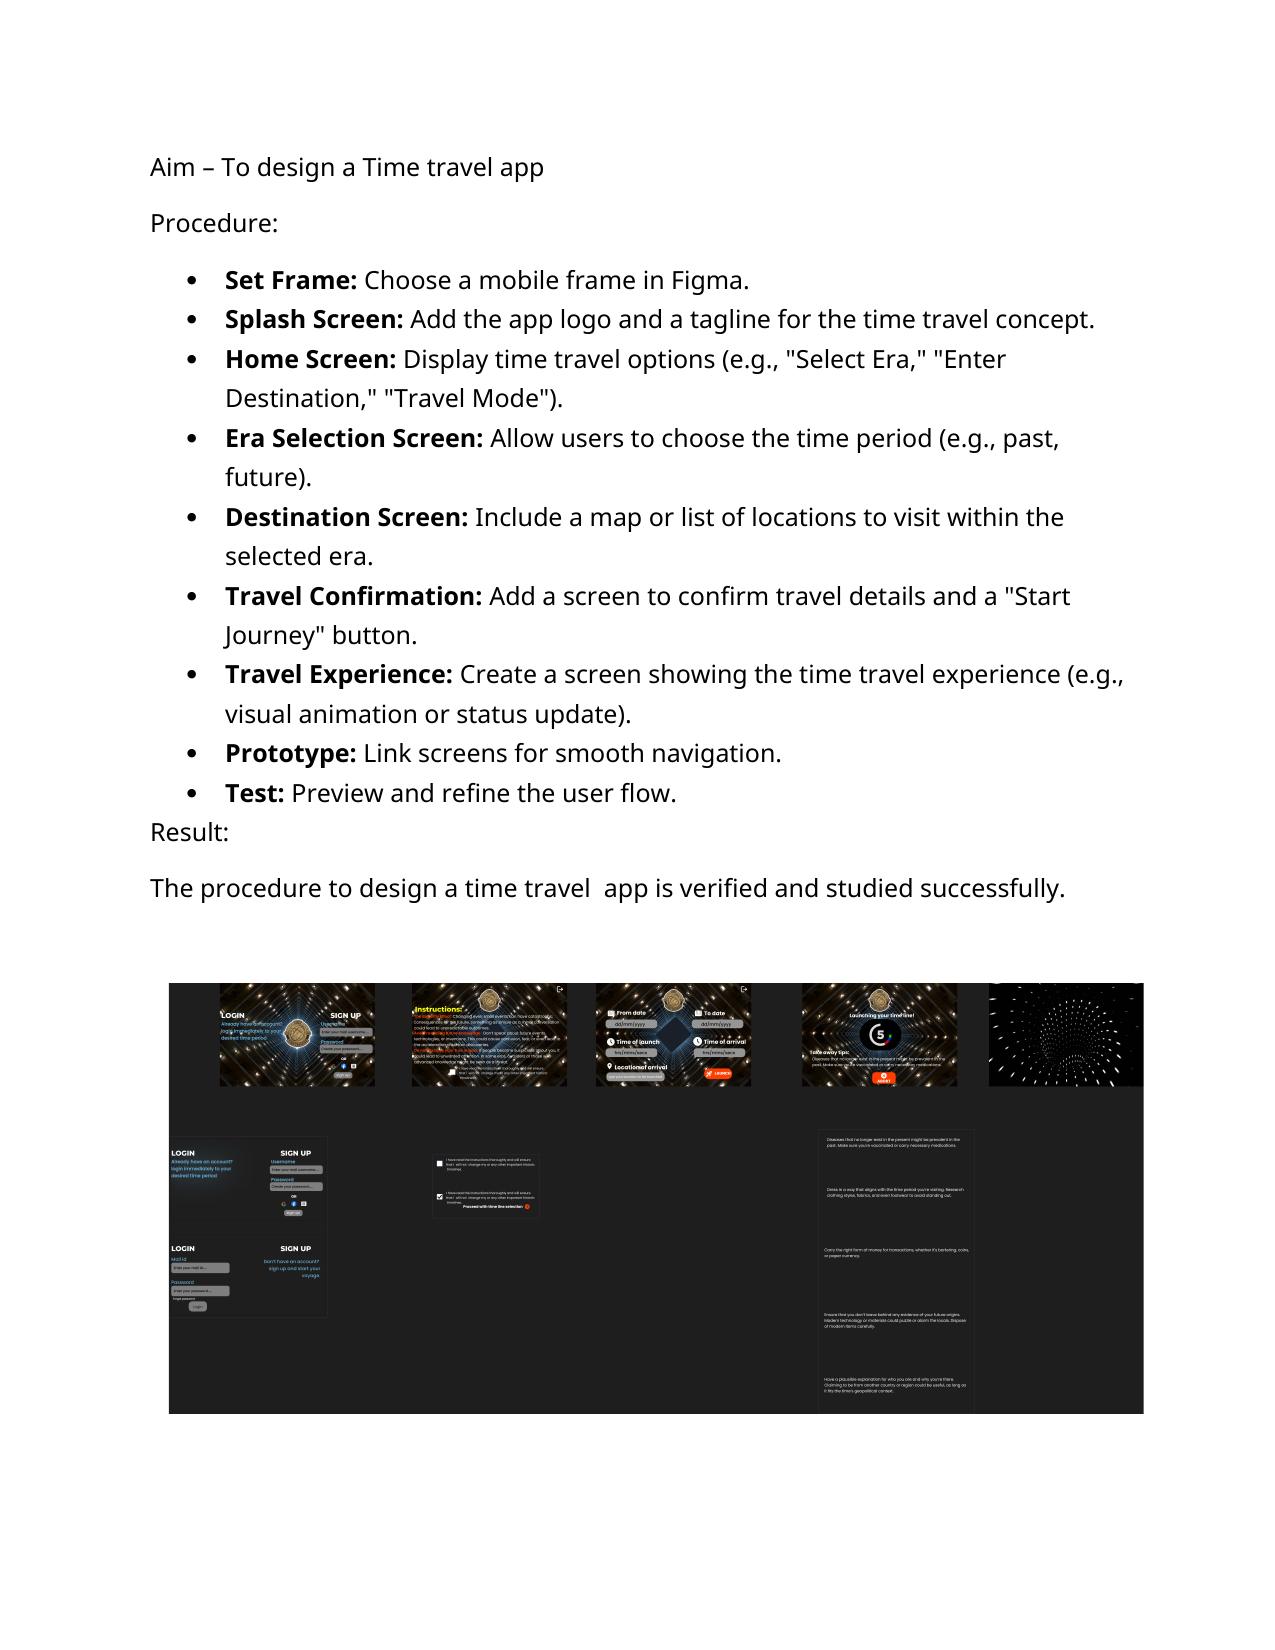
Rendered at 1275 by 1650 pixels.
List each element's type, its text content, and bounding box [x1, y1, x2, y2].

list Travel Experience: Create a screen showing the time travel experience (e.g., visual animation or status update). [187, 657, 1125, 731]
list Test: Preview and refine the user flow. [187, 776, 1125, 809]
list Prototype: Link screens for smooth navigation. [187, 736, 1125, 770]
text The procedure to design a time travel app is verified and studied successfully. [150, 871, 1125, 905]
text Result: [150, 815, 1125, 849]
text Procedure: [150, 206, 1125, 240]
text Aim – To design a Time travel app [150, 150, 1125, 184]
list Home Screen: Display time travel options (e.g., "Select Era," "Enter Destination," "Travel Mode"). [187, 341, 1125, 415]
list Travel Confirmation: Add a screen to confirm travel details and a "Start Journey" button. [187, 578, 1125, 652]
list Destination Screen: Include a map or list of locations to visit within the selected era. [187, 499, 1125, 573]
list Set Frame: Choose a mobile frame in Figma. [187, 262, 1125, 296]
list Era Selection Screen: Allow users to choose the time period (e.g., past, future). [187, 420, 1125, 494]
list Splash Screen: Add the app logo and a tagline for the time travel concept. [187, 302, 1125, 336]
